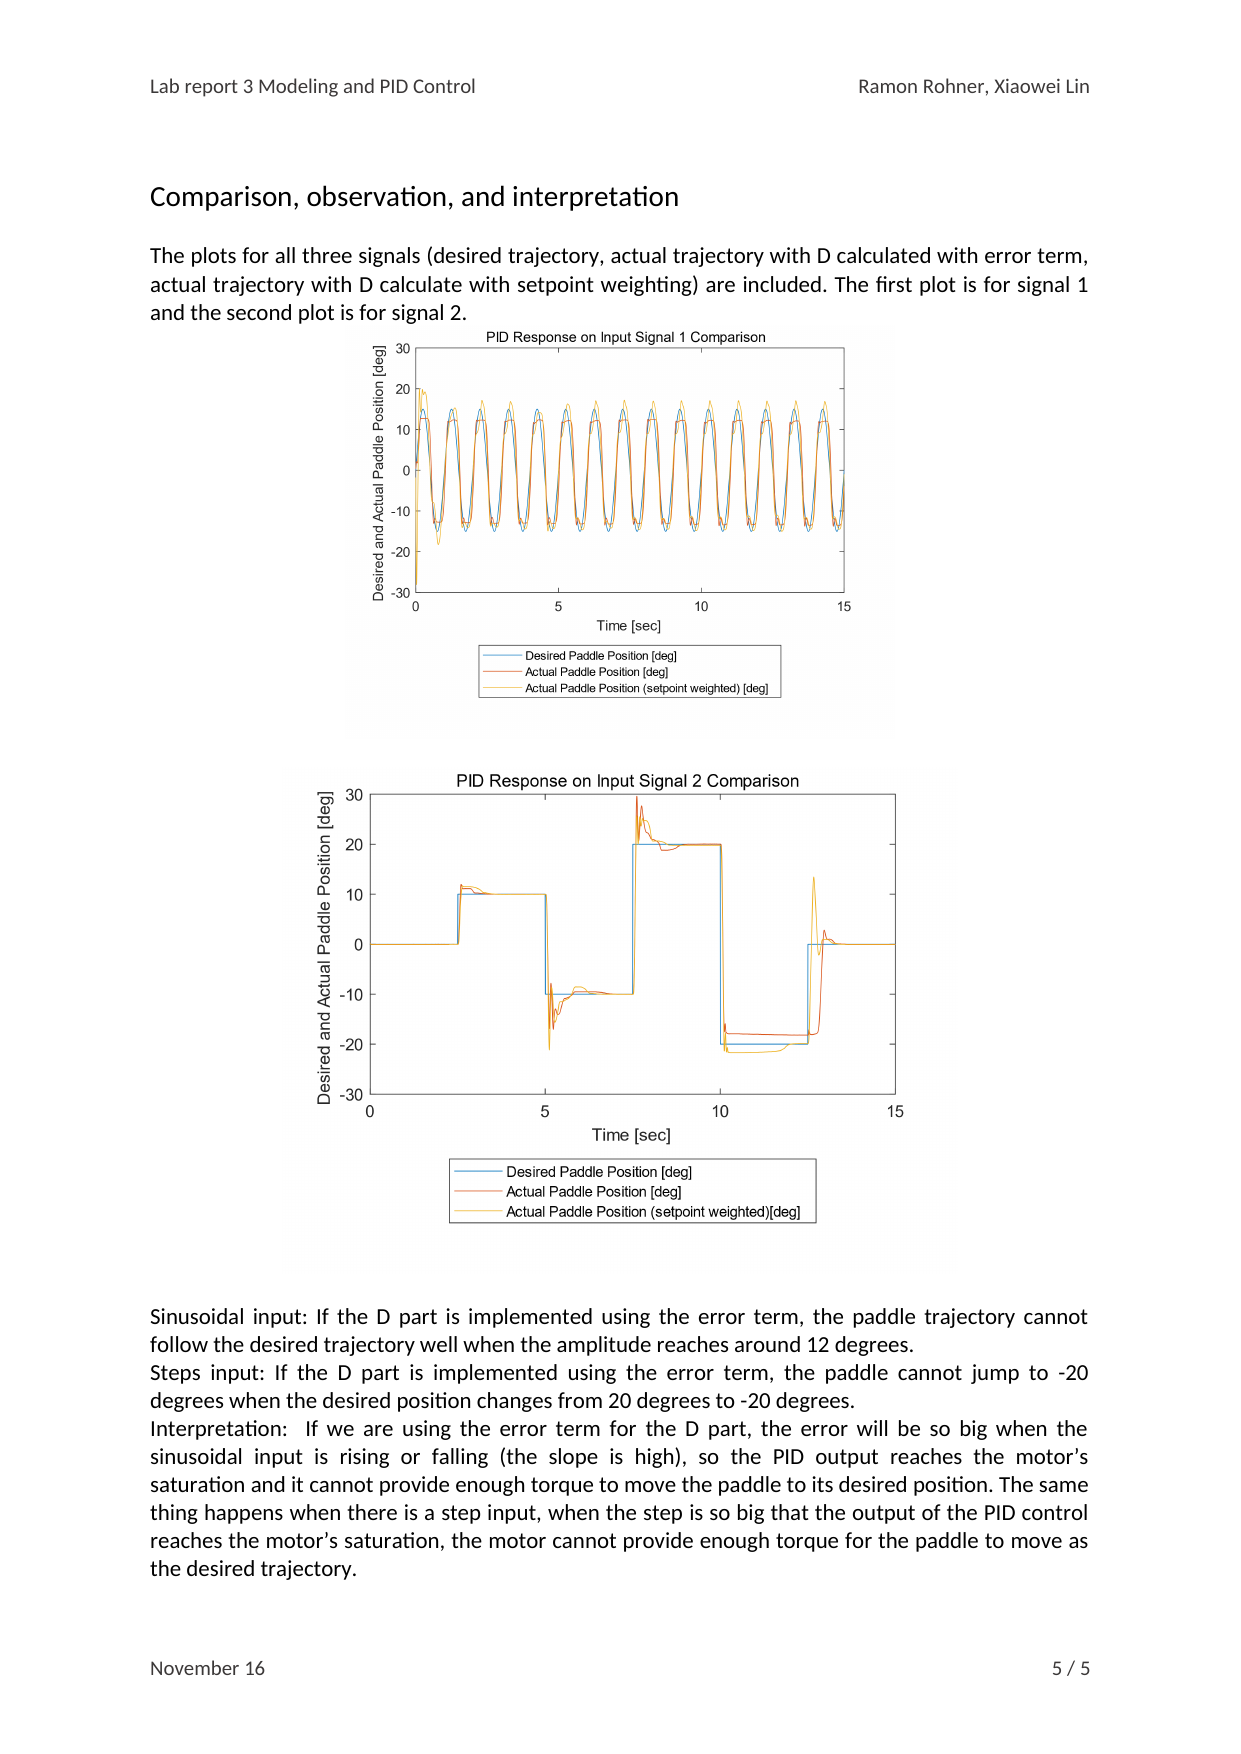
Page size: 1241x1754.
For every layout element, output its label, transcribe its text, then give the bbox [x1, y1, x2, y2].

text Interpretation: If we are using the error term for the D part, the error will be so big when the sinusoidal input is rising or falling (the slope is high), so the PID output reaches the motor’s saturation and it cannot provide enough torque to move the paddle to its desired position. The same thing happens when there is a step input, when the step is so big that the output of the PID control reaches the motor’s saturation, the motor cannot provide enough torque for the paddle to move as the desired trajectory. [150, 1414, 1090, 1582]
text Steps input: If the D part is implemented using the error term, the paddle cannot jump to -20 degrees when the desired position changes from 20 degrees to -20 degrees. [150, 1358, 1090, 1414]
text The plots for all three signals (desired trajectory, actual trajectory with D calculated with error term, actual trajectory with D calculate with setpoint weighting) are included. The first plot is for signal 1 and the second plot is for signal 2. [150, 242, 1090, 326]
picture [282, 767, 959, 1274]
text Comparison, observation, and interpretation [150, 178, 1090, 214]
picture [344, 325, 896, 739]
text Sinusoidal input: If the D part is implemented using the error term, the paddle trajectory cannot follow the desired trajectory well when the amplitude reaches around 12 degrees. [150, 1302, 1090, 1358]
